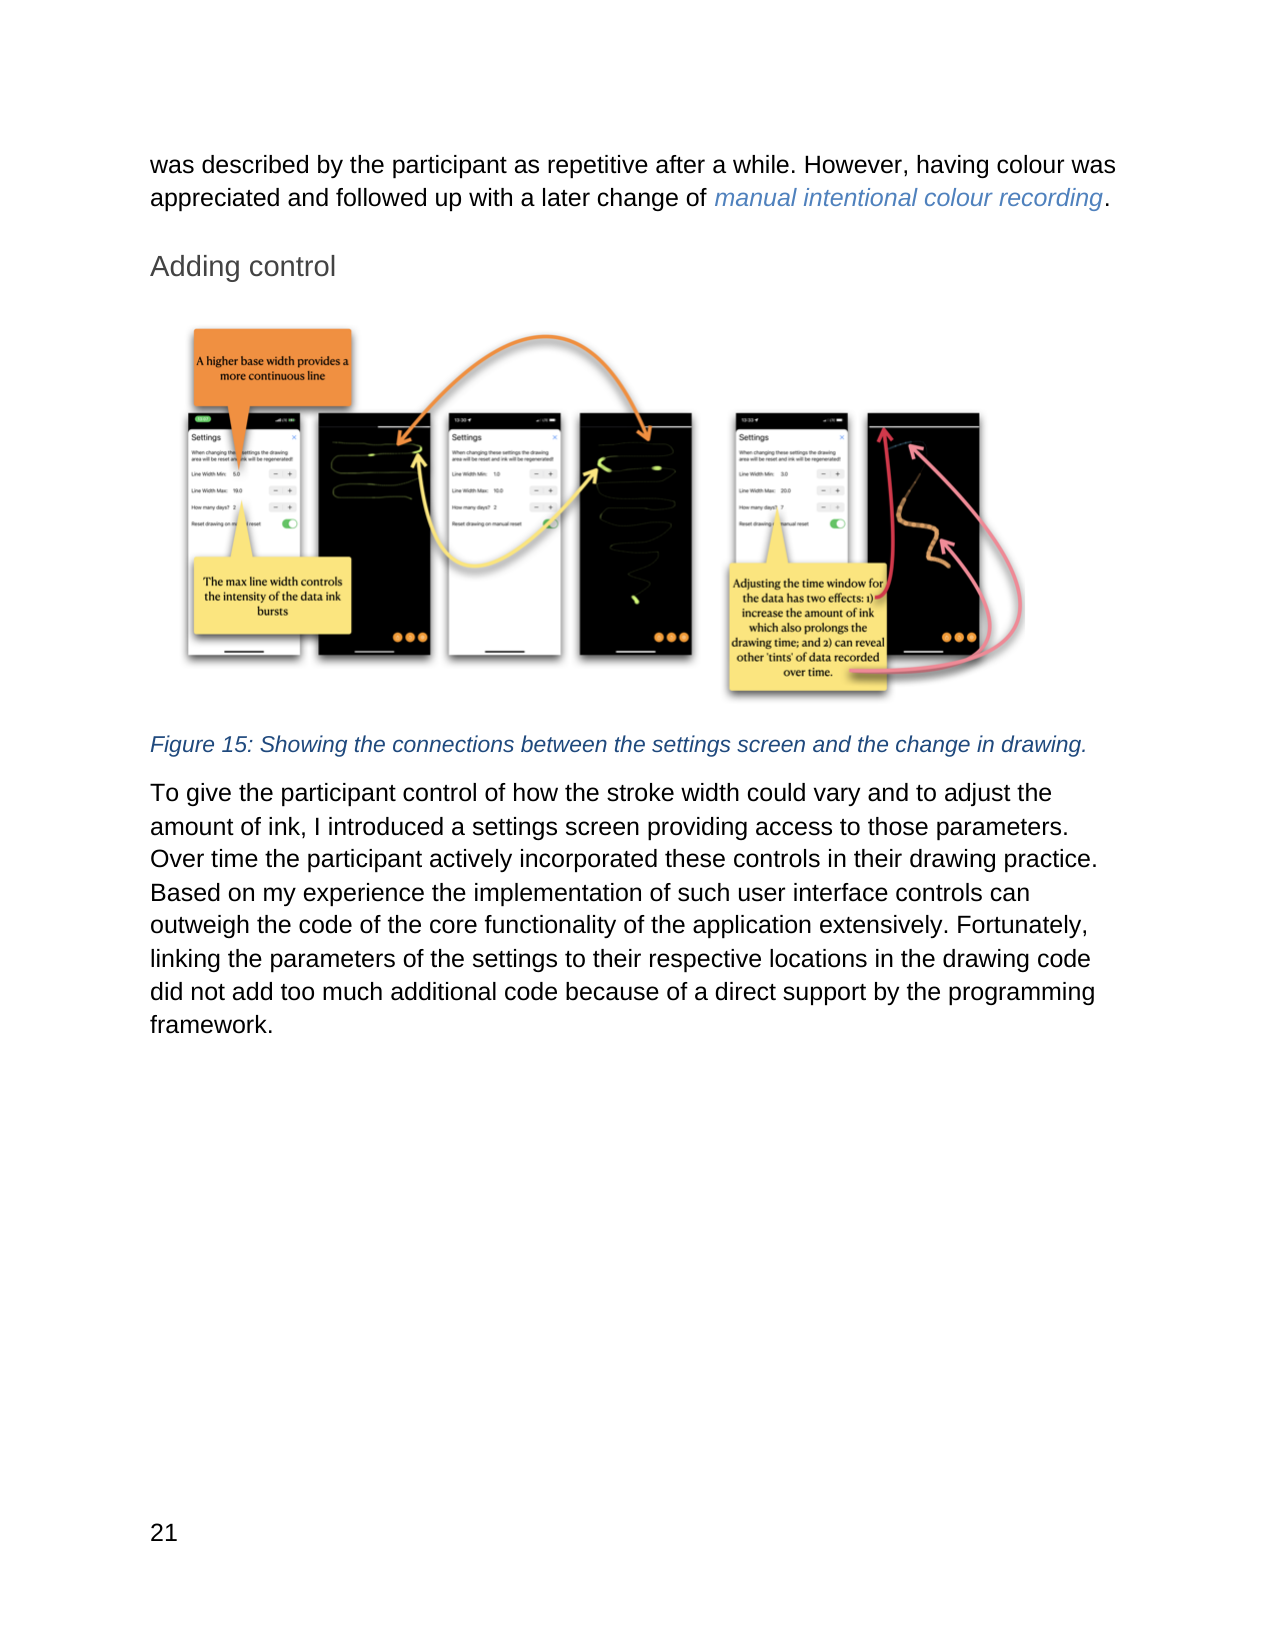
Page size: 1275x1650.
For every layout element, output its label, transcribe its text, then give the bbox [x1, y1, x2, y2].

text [150, 150, 1125, 212]
text Figure 15: Showing the connections between the settings screen and the change in drawing. [150, 731, 1125, 758]
subtitle Adding control [150, 249, 1125, 283]
text To give the participant control of how the stroke width could vary and to adjust the amount of ink, I introduced a settings screen providing access to those parameters. Over time the participant actively incorporated these controls in their drawing practice. Based on my experience the implementation of such user interface controls can outweigh the code of the core functionality of the application extensively. Fortunately, linking the parameters of the settings to their respective locations in the drawing code did not add too much additional code because of a direct support by the programming framework. [150, 778, 1125, 1038]
picture [150, 291, 1025, 707]
